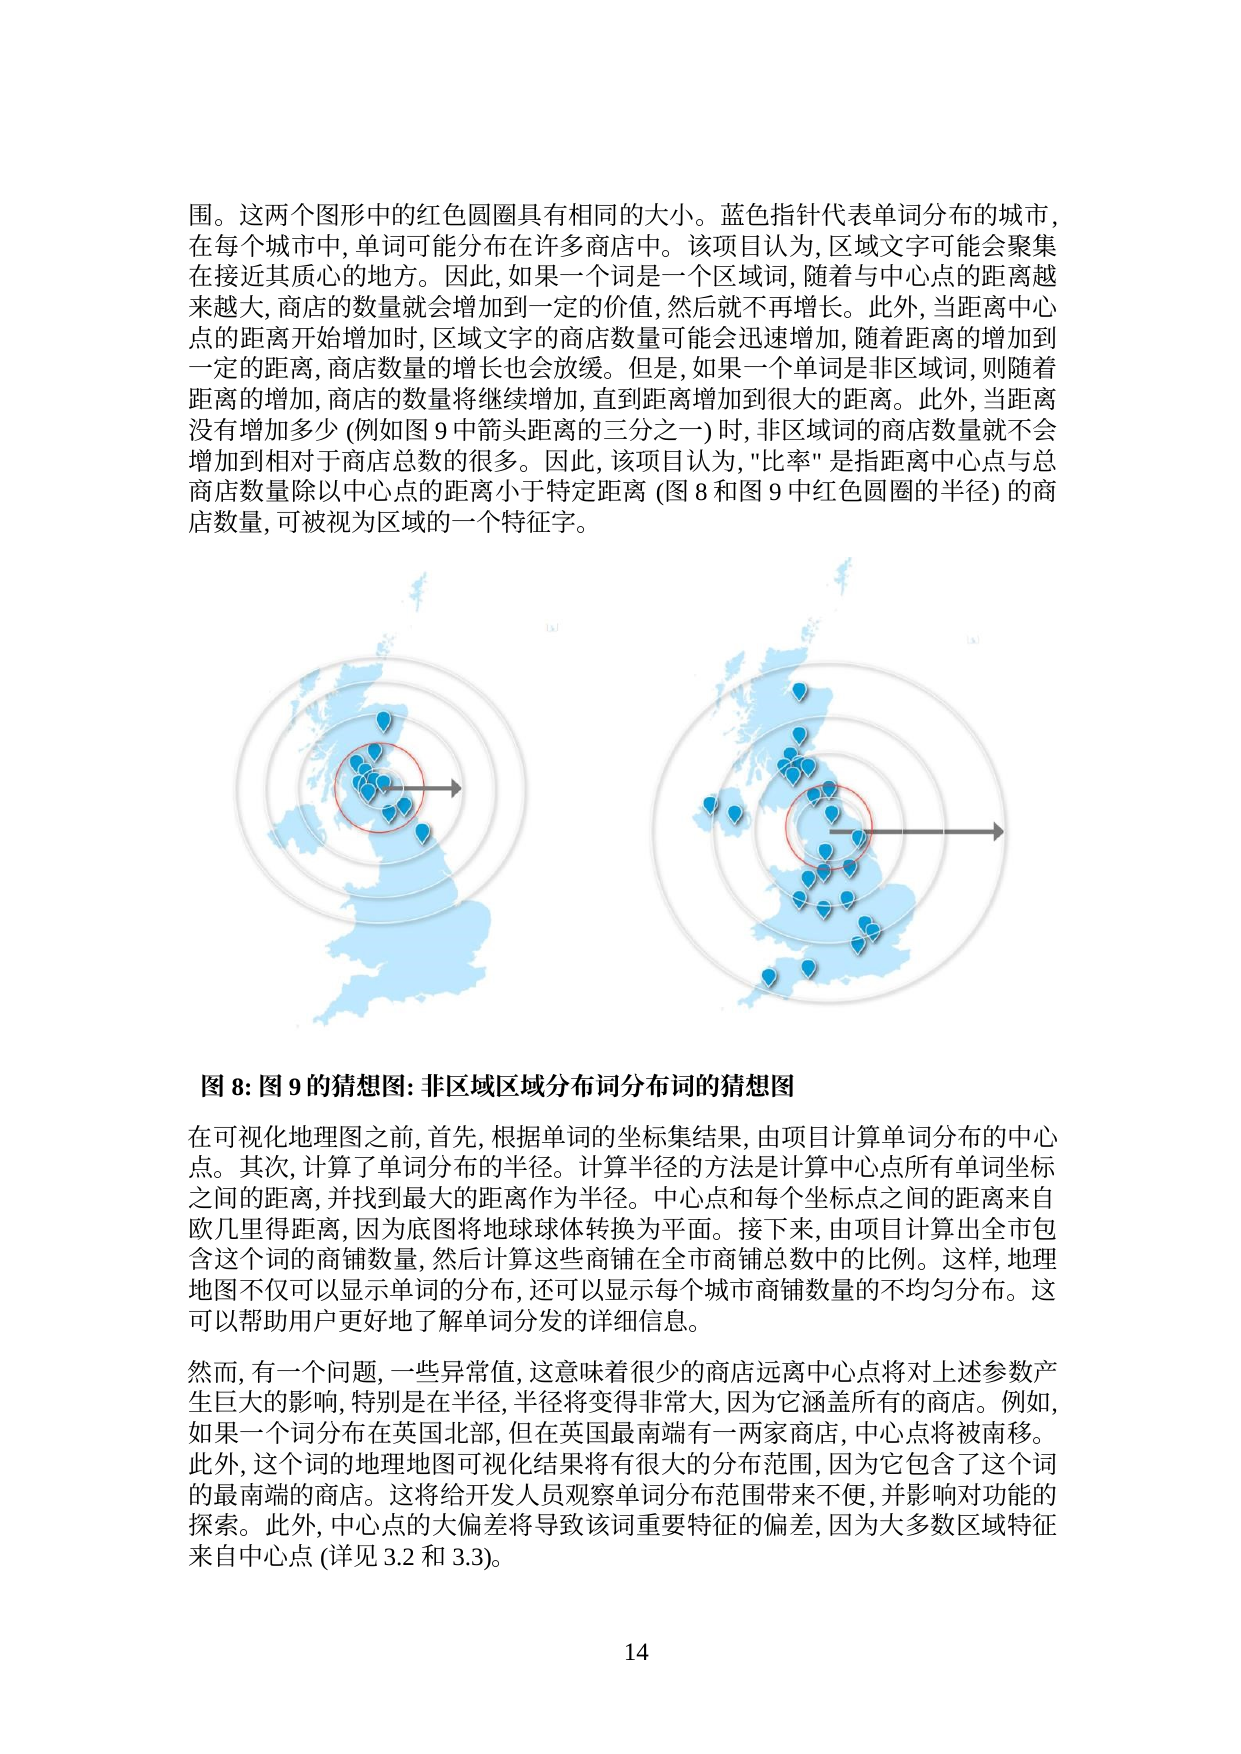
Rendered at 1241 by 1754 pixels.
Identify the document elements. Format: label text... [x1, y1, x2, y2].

text 在可视化地理图之前, 首先, 根据单词的坐标集结果, 由项目计算单词分布的中心点。其次, 计算了单词分布的半径。计算半径的方法是计算中心点所有单词坐标之间的距离, 并找到最大的距离作为半径。中心点和每个坐标点之间的距离来自欧几里得距离, 因为底图将地球球体转换为平面。接下来, 由项目计算出全市包含这个词的商铺数量, 然后计算这些商铺在全市商铺总数中的比例。这样, 地理地图不仅可以显示单词的分布, 还可以显示每个城市商铺数量的不均匀分布。这可以帮助用户更好地了解单词分发的详细信息。 [188, 1123, 1058, 1336]
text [188, 201, 1058, 537]
picture [606, 557, 1051, 1041]
text 然而, 有一个问题, 一些异常值, 这意味着很少的商店远离中心点将对上述参数产生巨大的影响, 特别是在半径, 半径将变得非常大, 因为它涵盖所有的商店。例如, 如果一个词分布在英国北部, 但在英国最南端有一两家商店, 中心点将被南移。此外, 这个词的地理地图可视化结果将有很大的分布范围, 因为它包含了这个词的最南端的商店。这将给开发人员观察单词分布范围带来不便, 并影响对功能的探索。此外, 中心点的大偏差将导致该词重要特征的偏差, 因为大多数区域特征来自中心点 (详见3.2 和 3.3)。 [188, 1358, 1058, 1571]
picture [206, 557, 588, 1041]
subtitle 图 8: 图9的猜想图: 非区域区域分布词分布词的猜想图 [200, 1072, 1058, 1101]
